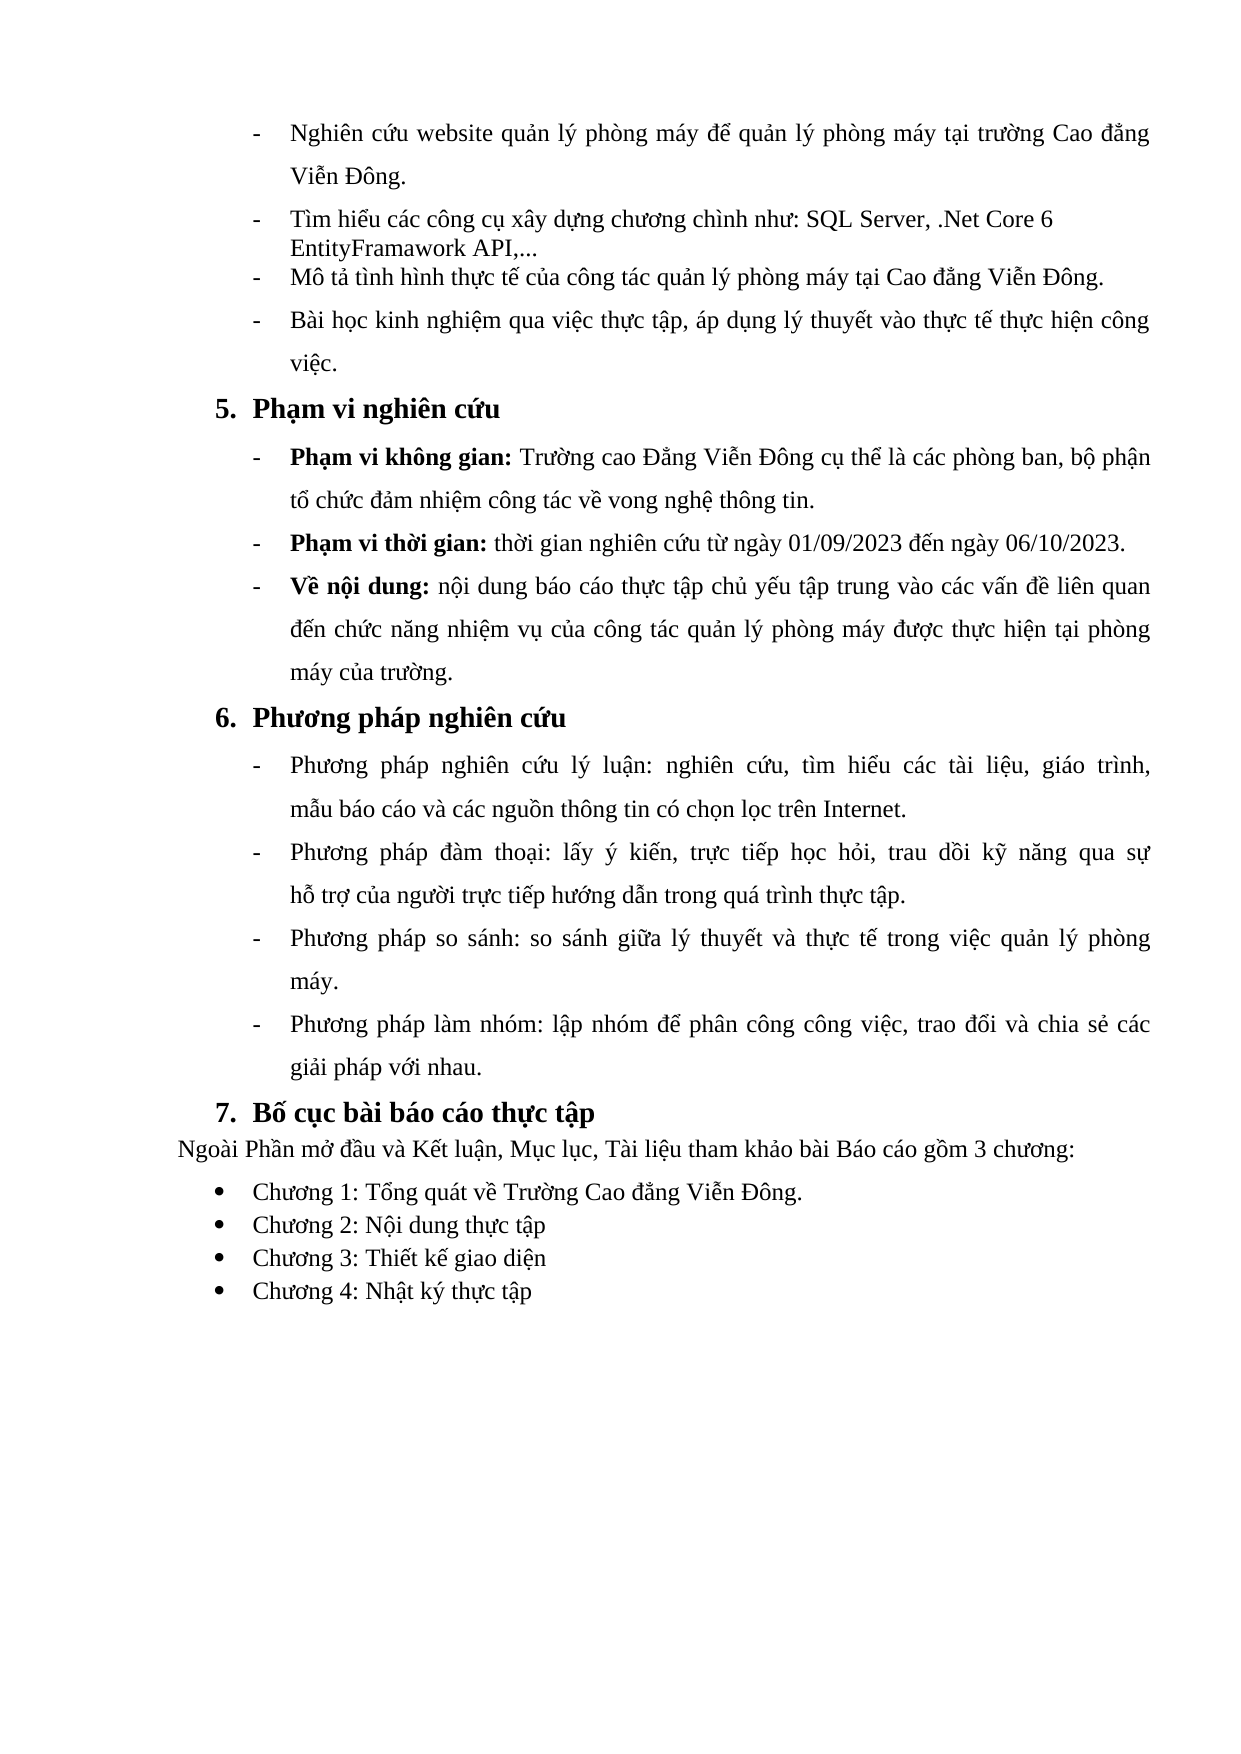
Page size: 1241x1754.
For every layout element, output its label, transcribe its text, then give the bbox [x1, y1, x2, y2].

list Chương 4: Nhật ký thực tập [215, 1276, 1152, 1305]
list Tìm hiểu các công cụ xây dựng chương chình như: SQL Server, .Net Core 6 EntityFramawork API,... [252, 204, 1152, 262]
list Phạm vi nghiên cứu [215, 391, 1152, 425]
list Phương pháp nghiên cứu lý luận: nghiên cứu, tìm hiểu các tài liệu, giáo trình, mẫu báo cáo và các nguồn thông tin có chọn lọc trên Internet. [252, 751, 1152, 822]
list Chương 3: Thiết kế giao diện [215, 1243, 1152, 1272]
list Bài học kinh nghiệm qua việc thực tập, áp dụng lý thuyết vào thực tế thực hiện công việc. [252, 305, 1152, 377]
list Phương pháp so sánh: so sánh giữa lý thuyết và thực tế trong việc quản lý phòng máy. [252, 923, 1152, 995]
list Chương 2: Nội dung thực tập [215, 1210, 1152, 1239]
list Phương pháp đàm thoại: lấy ý kiến, trực tiếp học hỏi, trau dồi kỹ năng qua sự hỗ trợ của người trực tiếp hướng dẫn trong quá trình thực tập. [252, 837, 1152, 909]
list Chương 1: Tổng quát về Trường Cao đẳng Viễn Đông. [215, 1177, 1152, 1206]
list Phương pháp làm nhóm: lập nhóm để phân công công việc, trao đổi và chia sẻ các giải pháp với nhau. [252, 1009, 1152, 1081]
list Mô tả tình hình thực tế của công tác quản lý phòng máy tại Cao đẳng Viễn Đông. [252, 262, 1152, 291]
list Phạm vi thời gian: thời gian nghiên cứu từ ngày 01/09/2023 đến ngày 06/10/2023. [252, 528, 1152, 557]
text Ngoài Phần mở đầu và Kết luận, Mục lục, Tài liệu tham khảo bài Báo cáo gồm 3 chương: [177, 1134, 1152, 1163]
list Nghiên cứu website quản lý phòng máy để quản lý phòng máy tại trường Cao đẳng Viễn Đông. [252, 118, 1152, 190]
list Phạm vi không gian: Trường cao Đẳng Viễn Đông cụ thể là các phòng ban, bộ phận tổ chức đảm nhiệm công tác về vong nghệ thông tin. [252, 442, 1152, 513]
list Bố cục bài báo cáo thực tập [215, 1096, 1152, 1129]
list Về nội dung: nội dung báo cáo thực tập chủ yếu tập trung vào các vấn đề liên quan đến chức năng nhiệm vụ của công tác quản lý phòng máy được thực hiện tại phòng máy của trường. [252, 571, 1152, 686]
list Phương pháp nghiên cứu [215, 700, 1152, 734]
